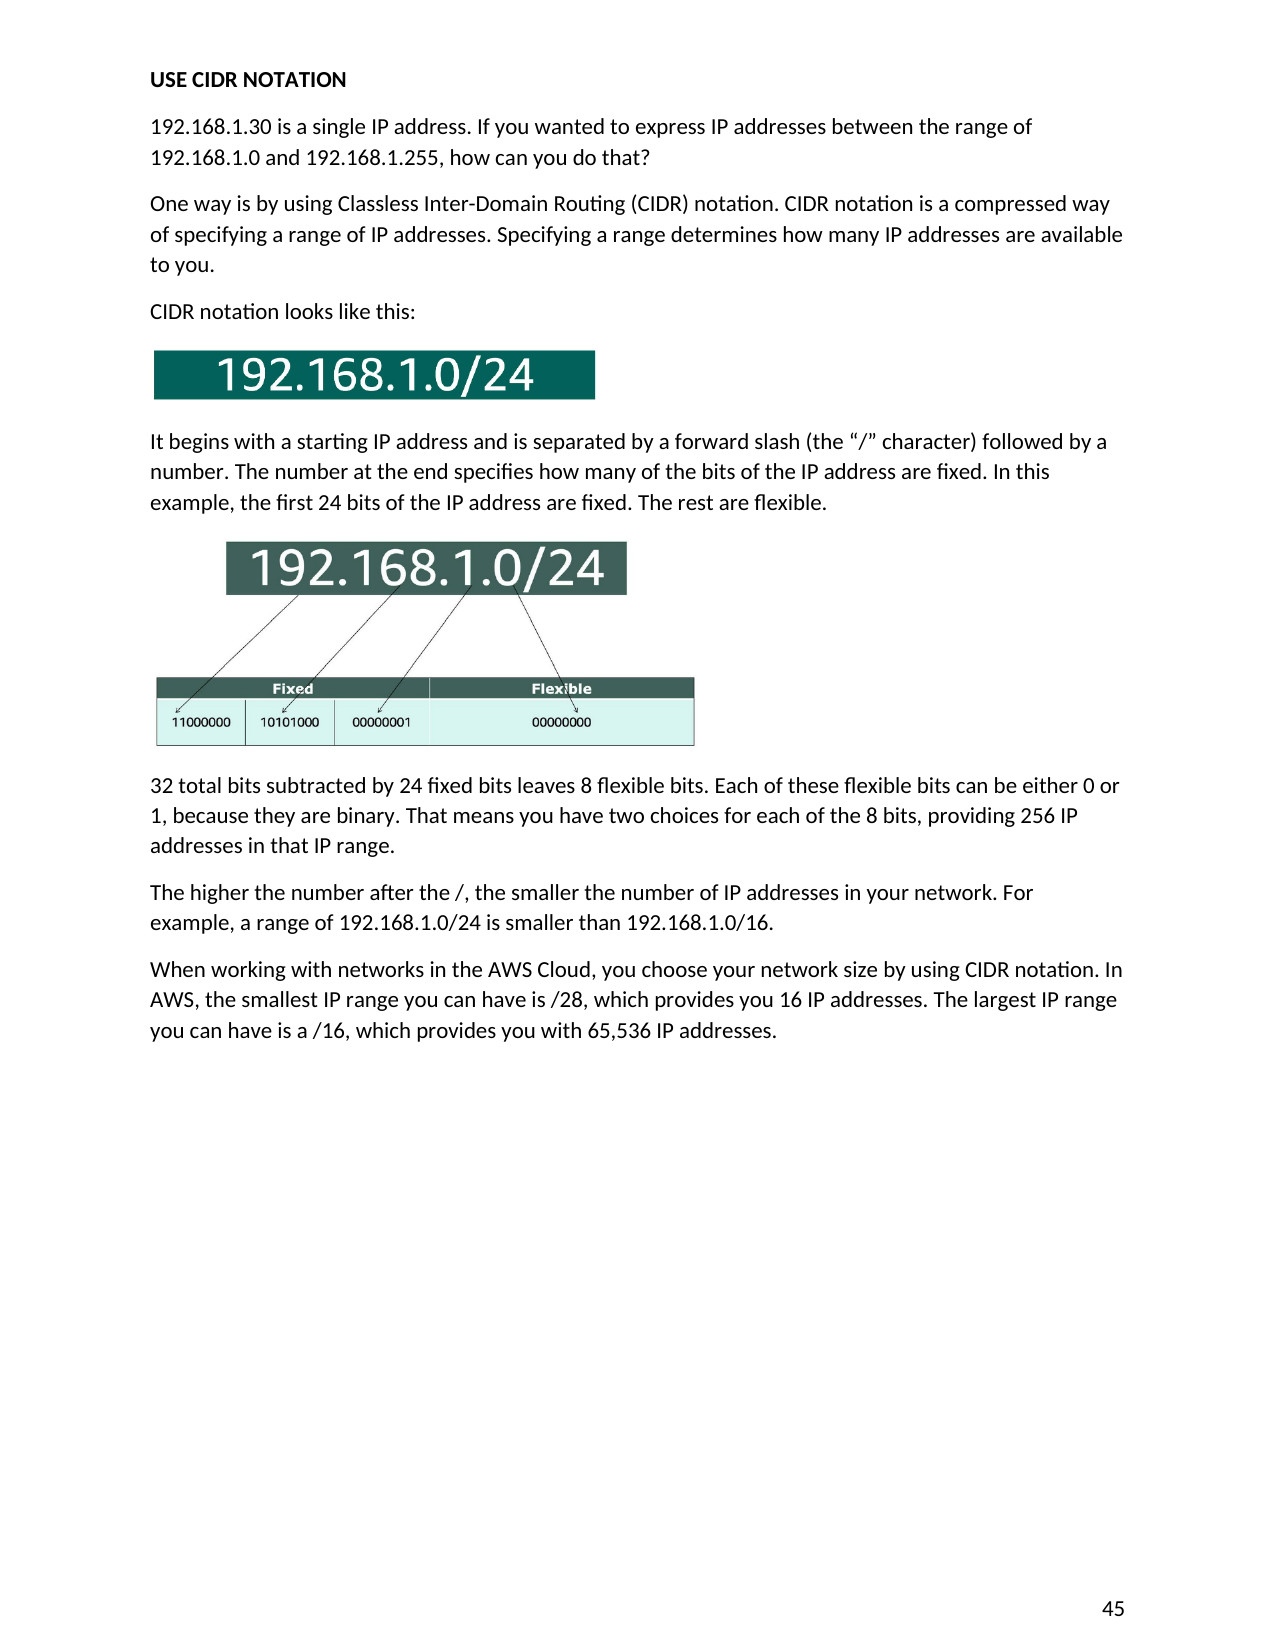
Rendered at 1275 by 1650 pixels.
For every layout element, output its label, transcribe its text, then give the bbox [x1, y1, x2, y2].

picture [150, 343, 603, 409]
text The higher the number after the /, the smaller the number of IP addresses in your network. For example, a range of 192.168.1.0/24 is smaller than 192.168.1.0/16. [150, 878, 1125, 937]
text USE CIDR NOTATION [150, 66, 1125, 94]
text When working with networks in the AWS Cloud, you choose your network size by using CIDR notation. In AWS, the smallest IP range you can have is /28, which provides you 16 IP addresses. The largest IP range you can have is a /16, which provides you with 65,536 IP addresses. [150, 955, 1125, 1044]
text One way is by using Classless Inter-Domain Routing (CIDR) notation. CIDR notation is a compressed way of specifying a range of IP addresses. Specifying a range determines how many IP addresses are available to you. [150, 189, 1125, 278]
text It begins with a starting IP address and is separated by a forward slash (the “/” character) followed by a number. The number at the end specifies how many of the bits of the IP address are fixed. In this example, the first 24 bits of the IP address are fixed. The rest are flexible. [150, 427, 1125, 516]
text 192.168.1.30 is a single IP address. If you wanted to express IP addresses between the range of 192.168.1.0 and 192.168.1.255, how can you do that? [150, 112, 1125, 171]
picture [150, 534, 699, 753]
text 32 total bits subtracted by 24 fixed bits leaves 8 flexible bits. Each of these flexible bits can be either 0 or 1, because they are binary. That means you have two choices for each of the 8 bits, providing 256 IP addresses in that IP range. [150, 771, 1125, 859]
text CIDR notation looks like this: [150, 297, 1125, 325]
